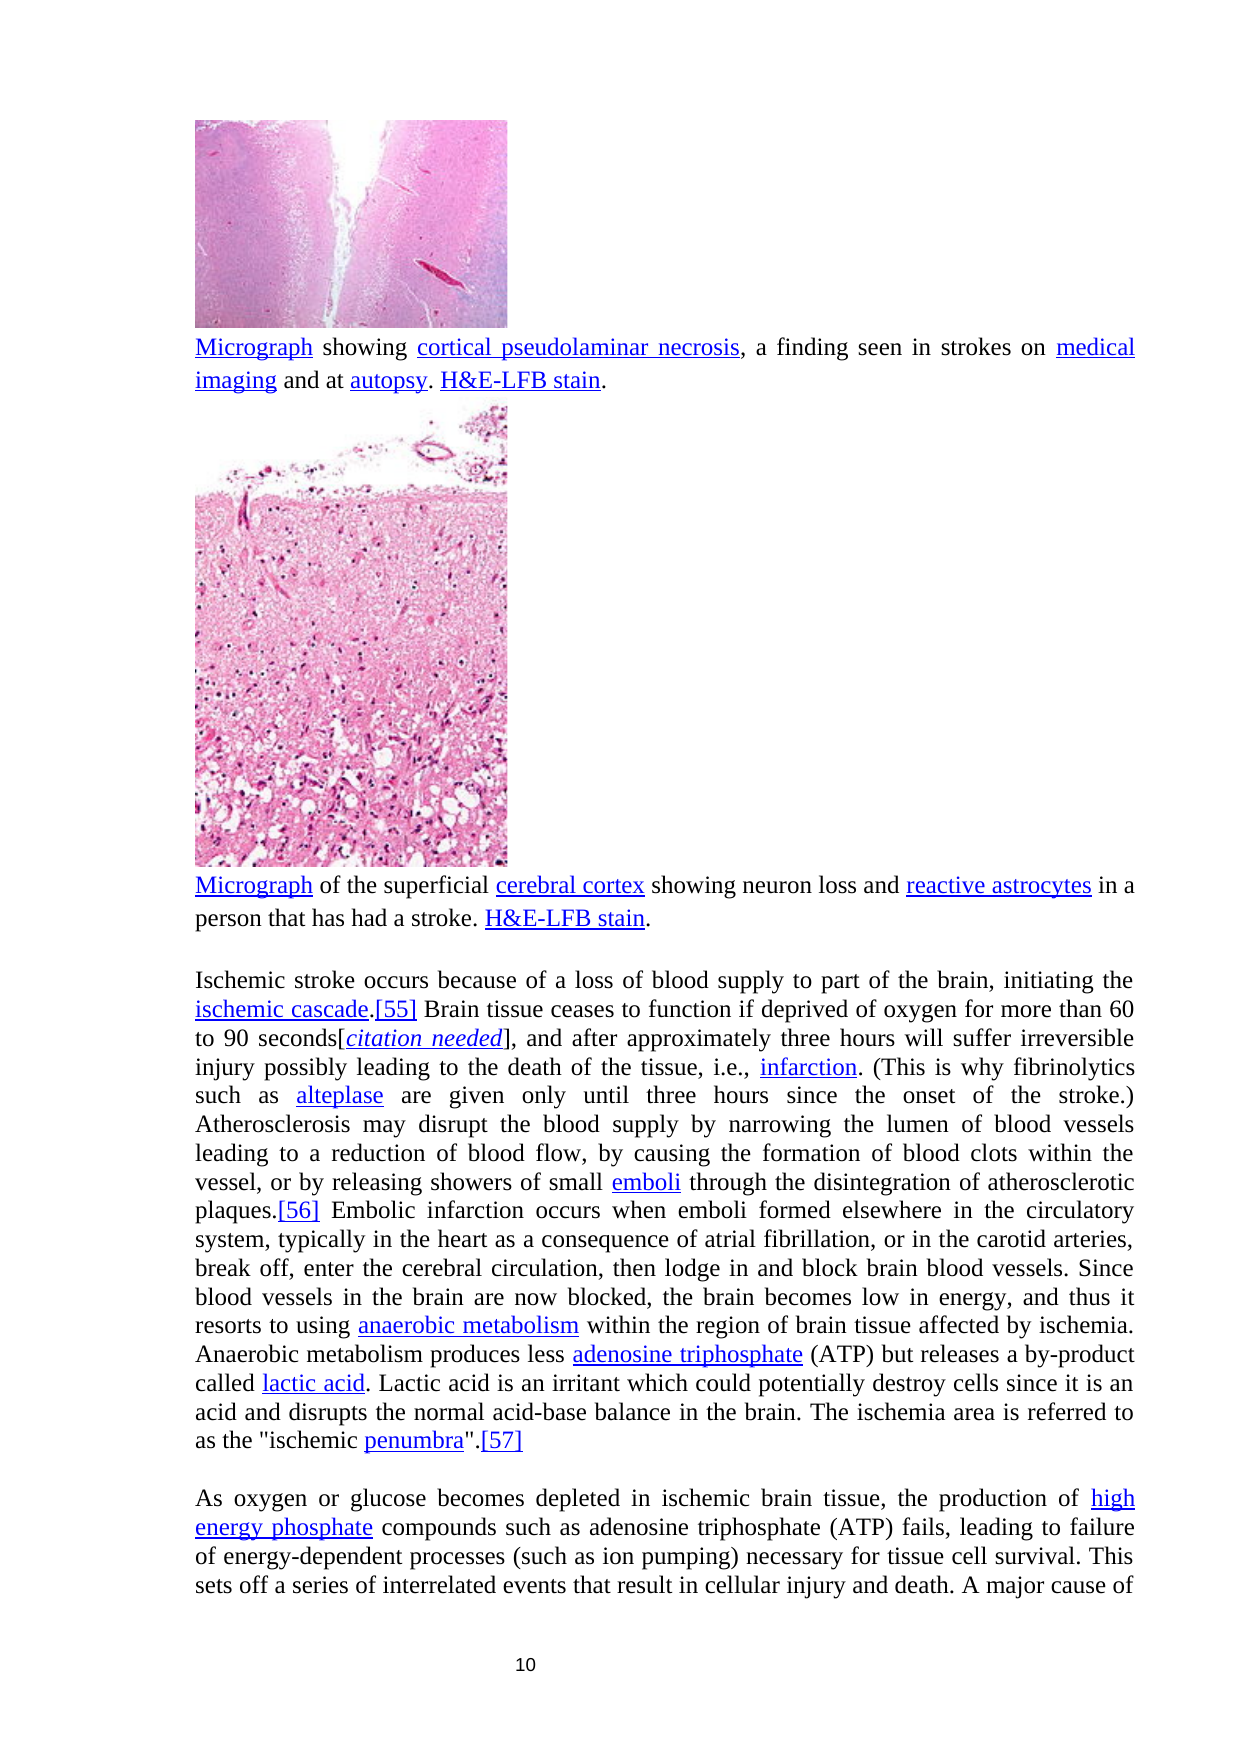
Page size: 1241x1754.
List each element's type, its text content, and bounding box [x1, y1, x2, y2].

text Micrograph of the superficial cerebral cortex showing neuron loss and reactive astrocytes in a person that has had a stroke. H&E-LFB stain. [195, 870, 1135, 932]
picture [195, 120, 508, 328]
text Ischemic stroke occurs because of a loss of blood supply to part of the brain, initiating the ischemic cascade.[55] Brain tissue ceases to function if deprived of oxygen for more than 60 to 90 seconds[citation needed], and after approximately three hours will suffer irreversible injury possibly leading to the death of the tissue, i.e., infarction. (This is why fibrinolytics such as alteplase are given only until three hours since the onset of the stroke.) Atherosclerosis may disrupt the blood supply by narrowing the lumen of blood vessels leading to a reduction of blood flow, by causing the formation of blood clots within the vessel, or by releasing showers of small emboli through the disintegration of atherosclerotic plaques.[56] Embolic infarction occurs when emboli formed elsewhere in the circulatory system, typically in the heart as a consequence of atrial fibrillation, or in the carotid arteries, break off, enter the cerebral circulation, then lodge in and block brain blood vessels. Since blood vessels in the brain are now blocked, the brain becomes low in energy, and thus it resorts to using anaerobic metabolism within the region of brain tissue affected by ischemia. Anaerobic metabolism produces less adenosine triphosphate (ATP) but releases a by-product called lactic acid. Lactic acid is an irritant which could potentially destroy cells since it is an acid and disrupts the normal acid-base balance in the brain. The ischemia area is referred to as the "ischemic penumbra".[57] [195, 966, 1135, 1454]
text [195, 1483, 1135, 1598]
picture [195, 397, 508, 867]
text Micrograph showing cortical pseudolaminar necrosis, a finding seen in strokes on medical imaging and at autopsy. H&E-LFB stain. [195, 332, 1135, 393]
